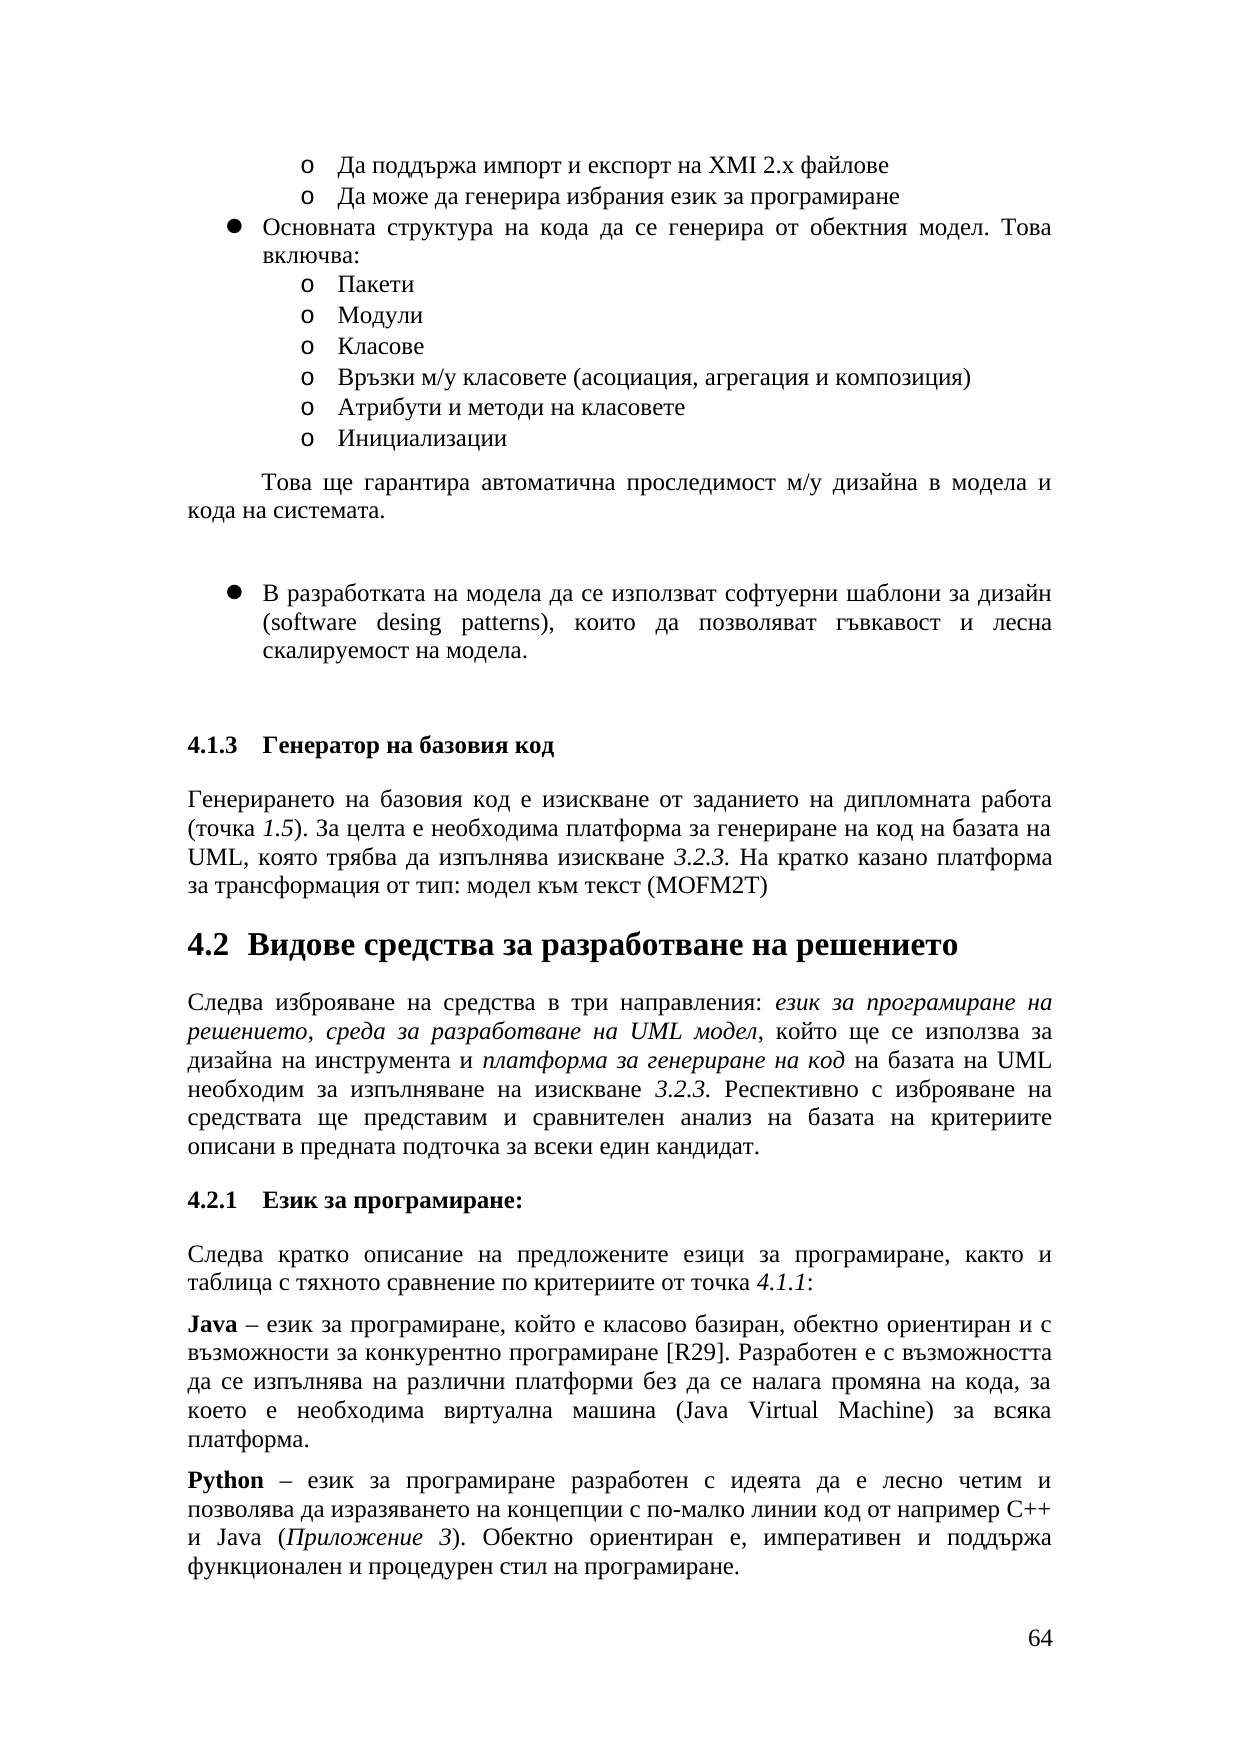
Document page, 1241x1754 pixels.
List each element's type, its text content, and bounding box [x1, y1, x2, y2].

list В разработката на модела да се използват софтуерни шаблони за дизайн (software desing patterns), които да позволяват гъвкавост и лесна скалируемост на модела. [225, 578, 1053, 664]
text Python – език за програмиране разработен с идеята да е лесно четим и позволява да изразяването на концепции с по-малко линии код от например C++ и Java (Приложение 3). Обектно ориентиран е, императивен и поддържа функционален и процедурен стил на програмиране. [187, 1465, 1053, 1580]
list Инициализации [300, 423, 1053, 454]
list Да поддържа импорт и експорт на XMI 2.x файлове [300, 150, 1053, 181]
text Следва изброяване на средства в три направления: език за програмиране на решението, среда за разработване на UML модел, който ще се използва за дизайна на инструмента и платформа за генериране на код на базата на UML необходим за изпълняване на изискване 3.2.3. Респективно с изброяване на средствата ще представим и сравнителен анализ на базата на критериите описани в предната подточка за всеки един кандидат. [187, 987, 1053, 1160]
subtitle Език за програмиране: [187, 1185, 1053, 1214]
text Java – език за програмиране, който е класово базиран, обектно ориентиран и с възможности за конкурентно програмиране [R29]. Разработен е с възможността да се изпълнява на различни платформи без да се налага промяна на кода, за което е необходима виртуална машина (Java Virtual Machine) за всяка платформа. [187, 1309, 1053, 1452]
list Пакети [300, 269, 1053, 300]
subtitle Видове средства за разработване на решението [187, 924, 1053, 962]
subtitle Генератор на базовия код [187, 730, 1053, 759]
list Модули [300, 300, 1053, 331]
text Това ще гарантира автоматична проследимост м/у дизайна в модела и кода на системата. [187, 467, 1053, 524]
list Класове [300, 331, 1053, 362]
text Генерирането на базовия код е изискване от заданието на дипломната работа (точка 1.5). За целта е необходима платформа за генериране на код на базата на UML, която трябва да изпълнява изискване 3.2.3. На кратко казано платформа за трансформация от тип: модел към текст (MOFM2T) [187, 784, 1053, 899]
list Връзки м/у класовете (асоциация, агрегация и композиция) [300, 362, 1053, 392]
list Основната структура на кода да се генерира от обектния модел. Това включва: [225, 212, 1053, 269]
text Следва кратко описание на предложените езици за програмиране, както и таблица с тяхното сравнение по критериите от точка 4.1.1: [187, 1239, 1053, 1296]
list Да може да генерира избрания език за програмиране [300, 181, 1053, 212]
list Атрибути и методи на класовете [300, 392, 1053, 423]
